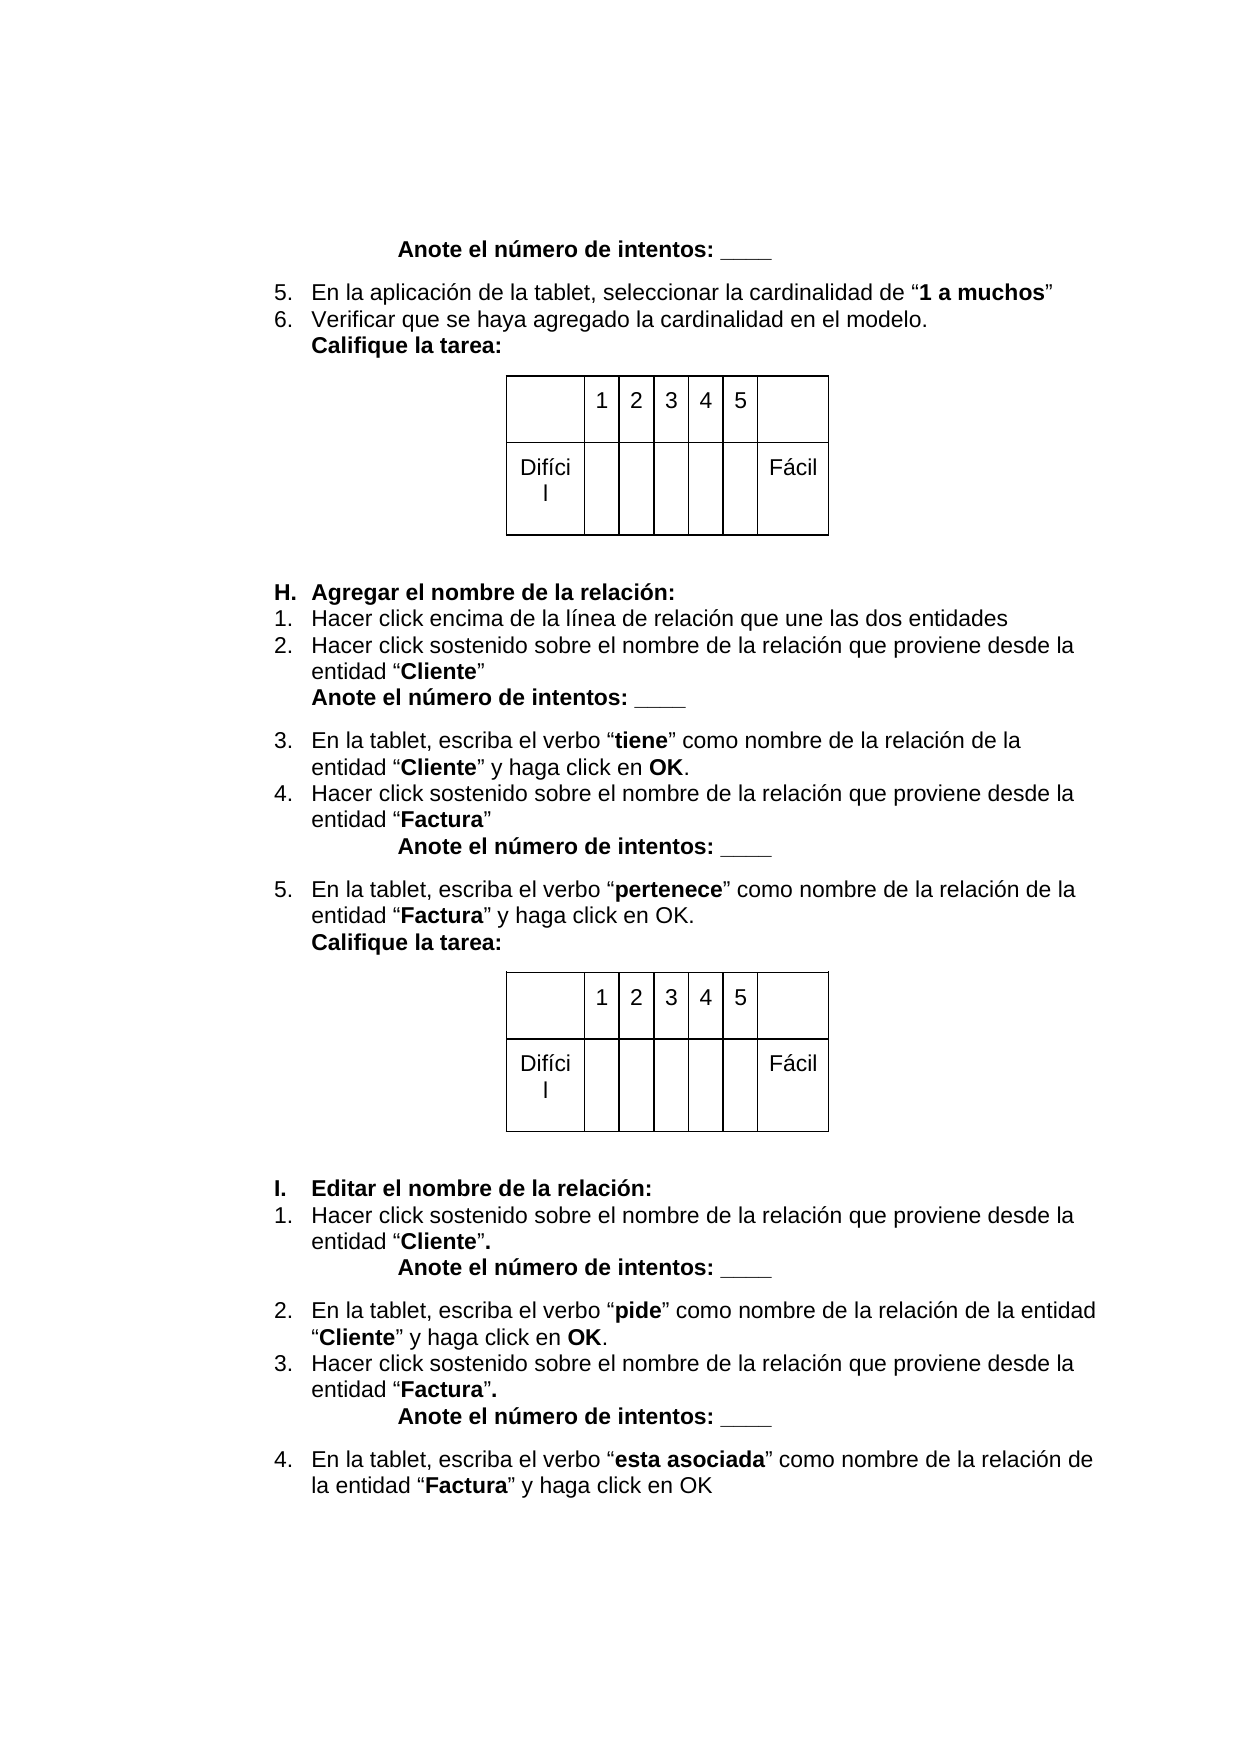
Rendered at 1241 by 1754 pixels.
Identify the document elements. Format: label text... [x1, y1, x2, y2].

table_header 3 [655, 973, 688, 1038]
table_header 4 [689, 377, 722, 441]
table_cell [620, 443, 653, 534]
table_cell Difícil [507, 443, 584, 534]
text Anote el número de intentos: ____ [322, 236, 1098, 263]
text Anote el número de intentos: ____ [322, 1403, 1098, 1429]
table_header 1 [585, 377, 618, 441]
list En la tablet, escriba el verbo “pertenece” como nombre de la relación de la entidad “Factura” y haga click en OK. [274, 876, 1098, 928]
text Anote el número de intentos: ____ [322, 1254, 1098, 1281]
list En la aplicación de la tablet, seleccionar la cardinalidad de “1 a muchos” [274, 279, 1098, 306]
text Califique la tarea: [274, 928, 1098, 955]
table_cell [689, 1040, 722, 1131]
table_cell [585, 443, 618, 534]
table_cell [655, 1040, 688, 1131]
table_header 2 [620, 973, 653, 1038]
list En la tablet, escriba el verbo “esta asociada” como nombre de la relación de la entidad “Factura” y haga click en OK [274, 1446, 1098, 1498]
list Hacer click sostenido sobre el nombre de la relación que proviene desde la entidad “Factura”. [274, 1350, 1098, 1403]
table_header [507, 377, 584, 441]
list Hacer click encima de la línea de relación que une las dos entidades [274, 605, 1098, 632]
text Anote el número de intentos: ____ [322, 833, 1098, 859]
text Anote el número de intentos: ____ [311, 684, 1098, 711]
table_header [507, 973, 584, 1038]
table_cell Fácil [758, 1040, 828, 1131]
table_cell [724, 443, 757, 534]
list Hacer click sostenido sobre el nombre de la relación que proviene desde la entidad “Cliente” [274, 632, 1098, 684]
table_header [758, 973, 828, 1038]
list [274, 306, 1098, 332]
table_cell Difícil [507, 1040, 584, 1131]
list Agregar el nombre de la relación: [274, 579, 1098, 605]
table_header 5 [724, 377, 757, 441]
table_header 3 [655, 377, 688, 441]
table_cell Fácil [758, 443, 828, 534]
table_header 4 [689, 973, 722, 1038]
table_cell [689, 443, 722, 534]
table_header 2 [620, 377, 653, 441]
table_header [758, 377, 828, 441]
table_header 1 [585, 973, 618, 1038]
text Califique la tarea: [274, 332, 1098, 358]
list Editar el nombre de la relación: [274, 1175, 1098, 1202]
list En la tablet, escriba el verbo “tiene” como nombre de la relación de la entidad “Cliente” y haga click en OK. [274, 727, 1098, 780]
list Hacer click sostenido sobre el nombre de la relación que proviene desde la entidad “Cliente”. [274, 1202, 1098, 1254]
table_cell [655, 443, 688, 534]
table_cell [585, 1040, 618, 1131]
table_cell [620, 1040, 653, 1131]
table_cell [724, 1040, 757, 1131]
table_header 5 [724, 973, 757, 1038]
list Hacer click sostenido sobre el nombre de la relación que proviene desde la entidad “Factura” [274, 780, 1098, 833]
list En la tablet, escriba el verbo “pide” como nombre de la relación de la entidad “Cliente” y haga click en OK. [274, 1297, 1098, 1350]
